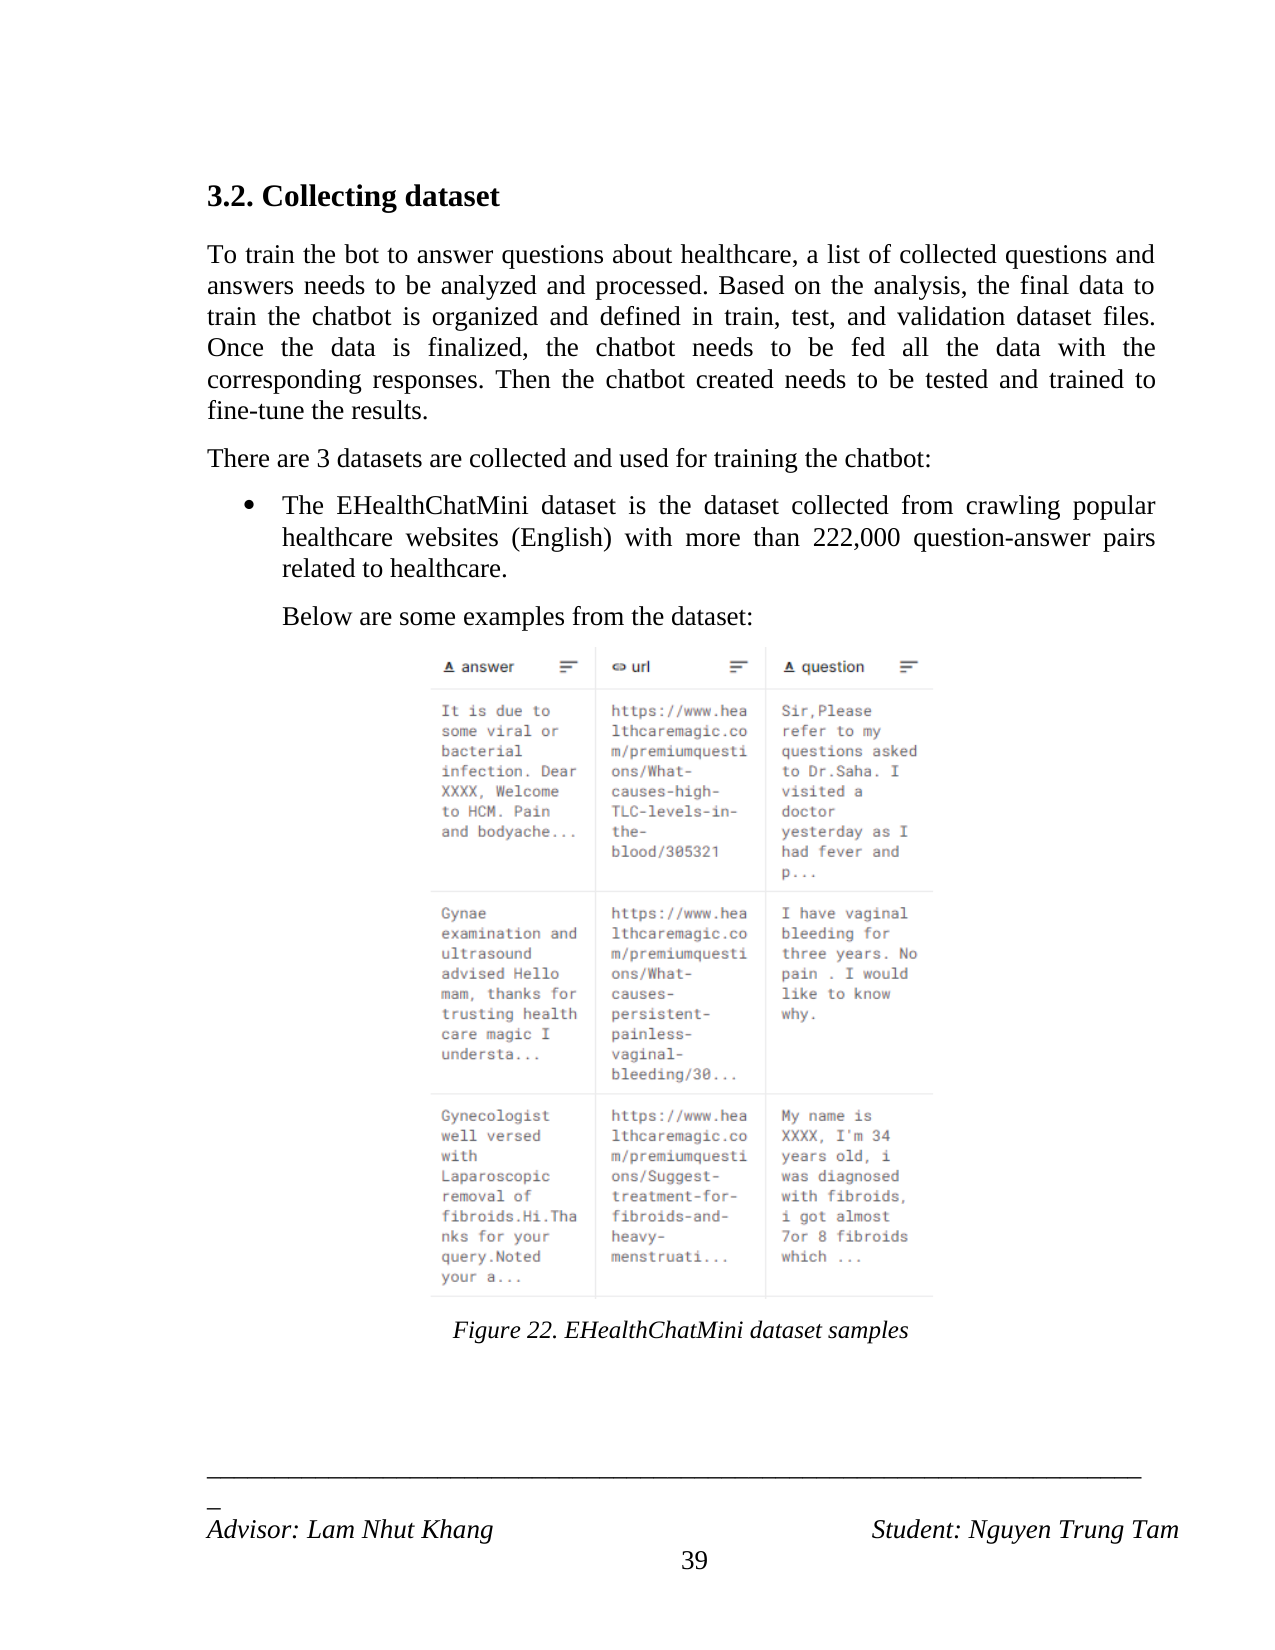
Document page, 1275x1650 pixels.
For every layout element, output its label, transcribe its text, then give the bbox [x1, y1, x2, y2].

text To train the bot to answer questions about healthcare, a list of collected questions and answers needs to be analyzed and processed. Based on the analysis, the final data to train the chatbot is organized and defined in train, test, and validation dataset files. Once the data is finalized, the chatbot needs to be fed all the data with the corresponding responses. Then the chatbot created needs to be tested and trained to fine-tune the results. [207, 238, 1157, 425]
subtitle Collecting dataset [207, 177, 1157, 213]
picture [430, 647, 934, 1299]
list The EHealthChatMini dataset is the dataset collected from crawling popular healthcare websites (English) with more than 222,000 question-answer pairs related to healthcare. [244, 489, 1157, 583]
text Below are some examples from the dataset: [207, 600, 1157, 631]
text There are 3 datasets are collected and used for training the chatbot: [207, 442, 1157, 473]
text Figure 22. EHealthChatMini dataset samples [207, 1315, 1157, 1344]
